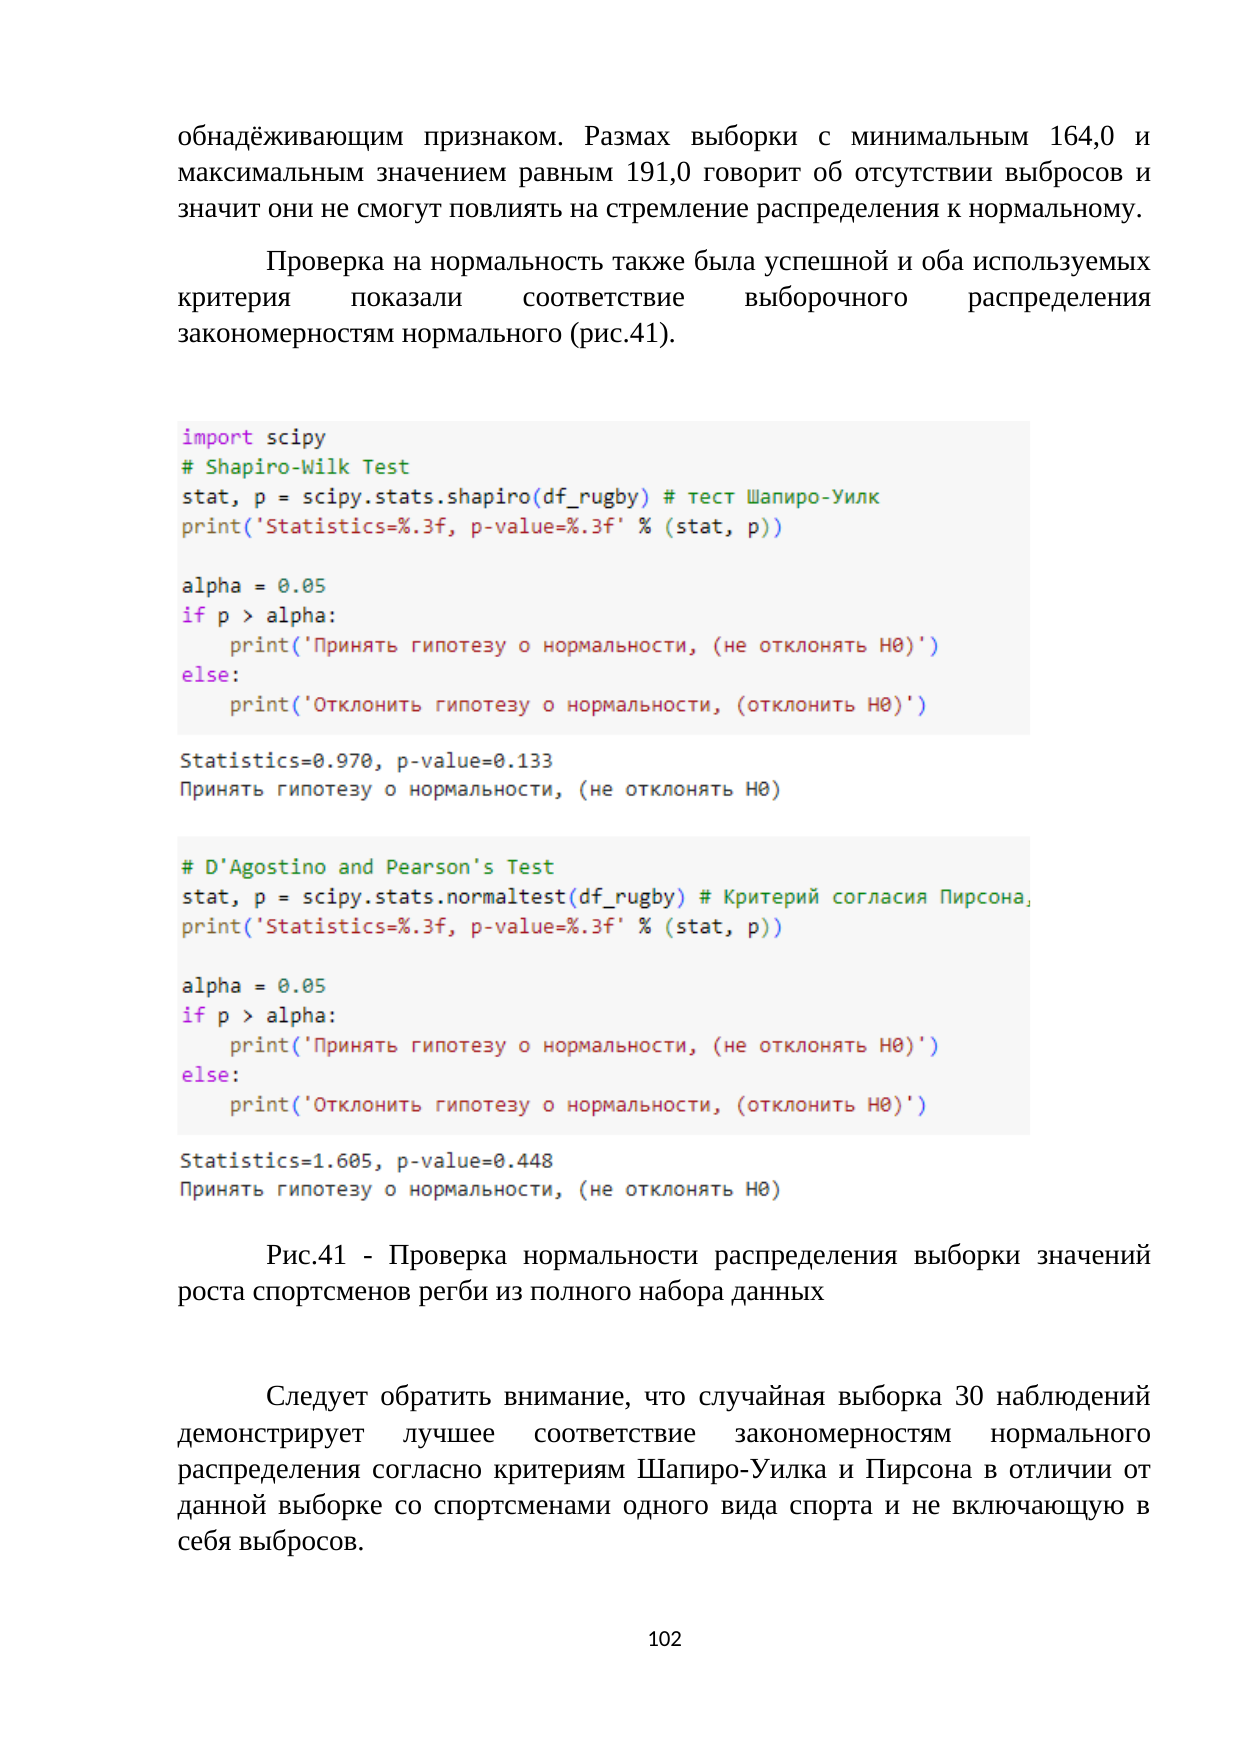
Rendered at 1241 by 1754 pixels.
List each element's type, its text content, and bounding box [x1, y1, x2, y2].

text Рис.41 - Проверка нормальности распределения выборки значений роста спортсменов регби из полного набора данных [177, 1237, 1152, 1306]
picture [177, 421, 1031, 1218]
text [177, 118, 1152, 224]
text Проверка на нормальность также была успешной и оба используемых критерия показали соответствие выборочного распределения закономерностям нормального (рис.41). [177, 243, 1152, 349]
text Следует обратить внимание, что случайная выборка 30 наблюдений демонстрирует лучшее соответствие закономерностям нормального распределения согласно критериям Шапиро-Уилка и Пирсона в отличии от данной выборке со спортсменами одного вида спорта и не включающую в себя выбросов. [177, 1378, 1152, 1557]
